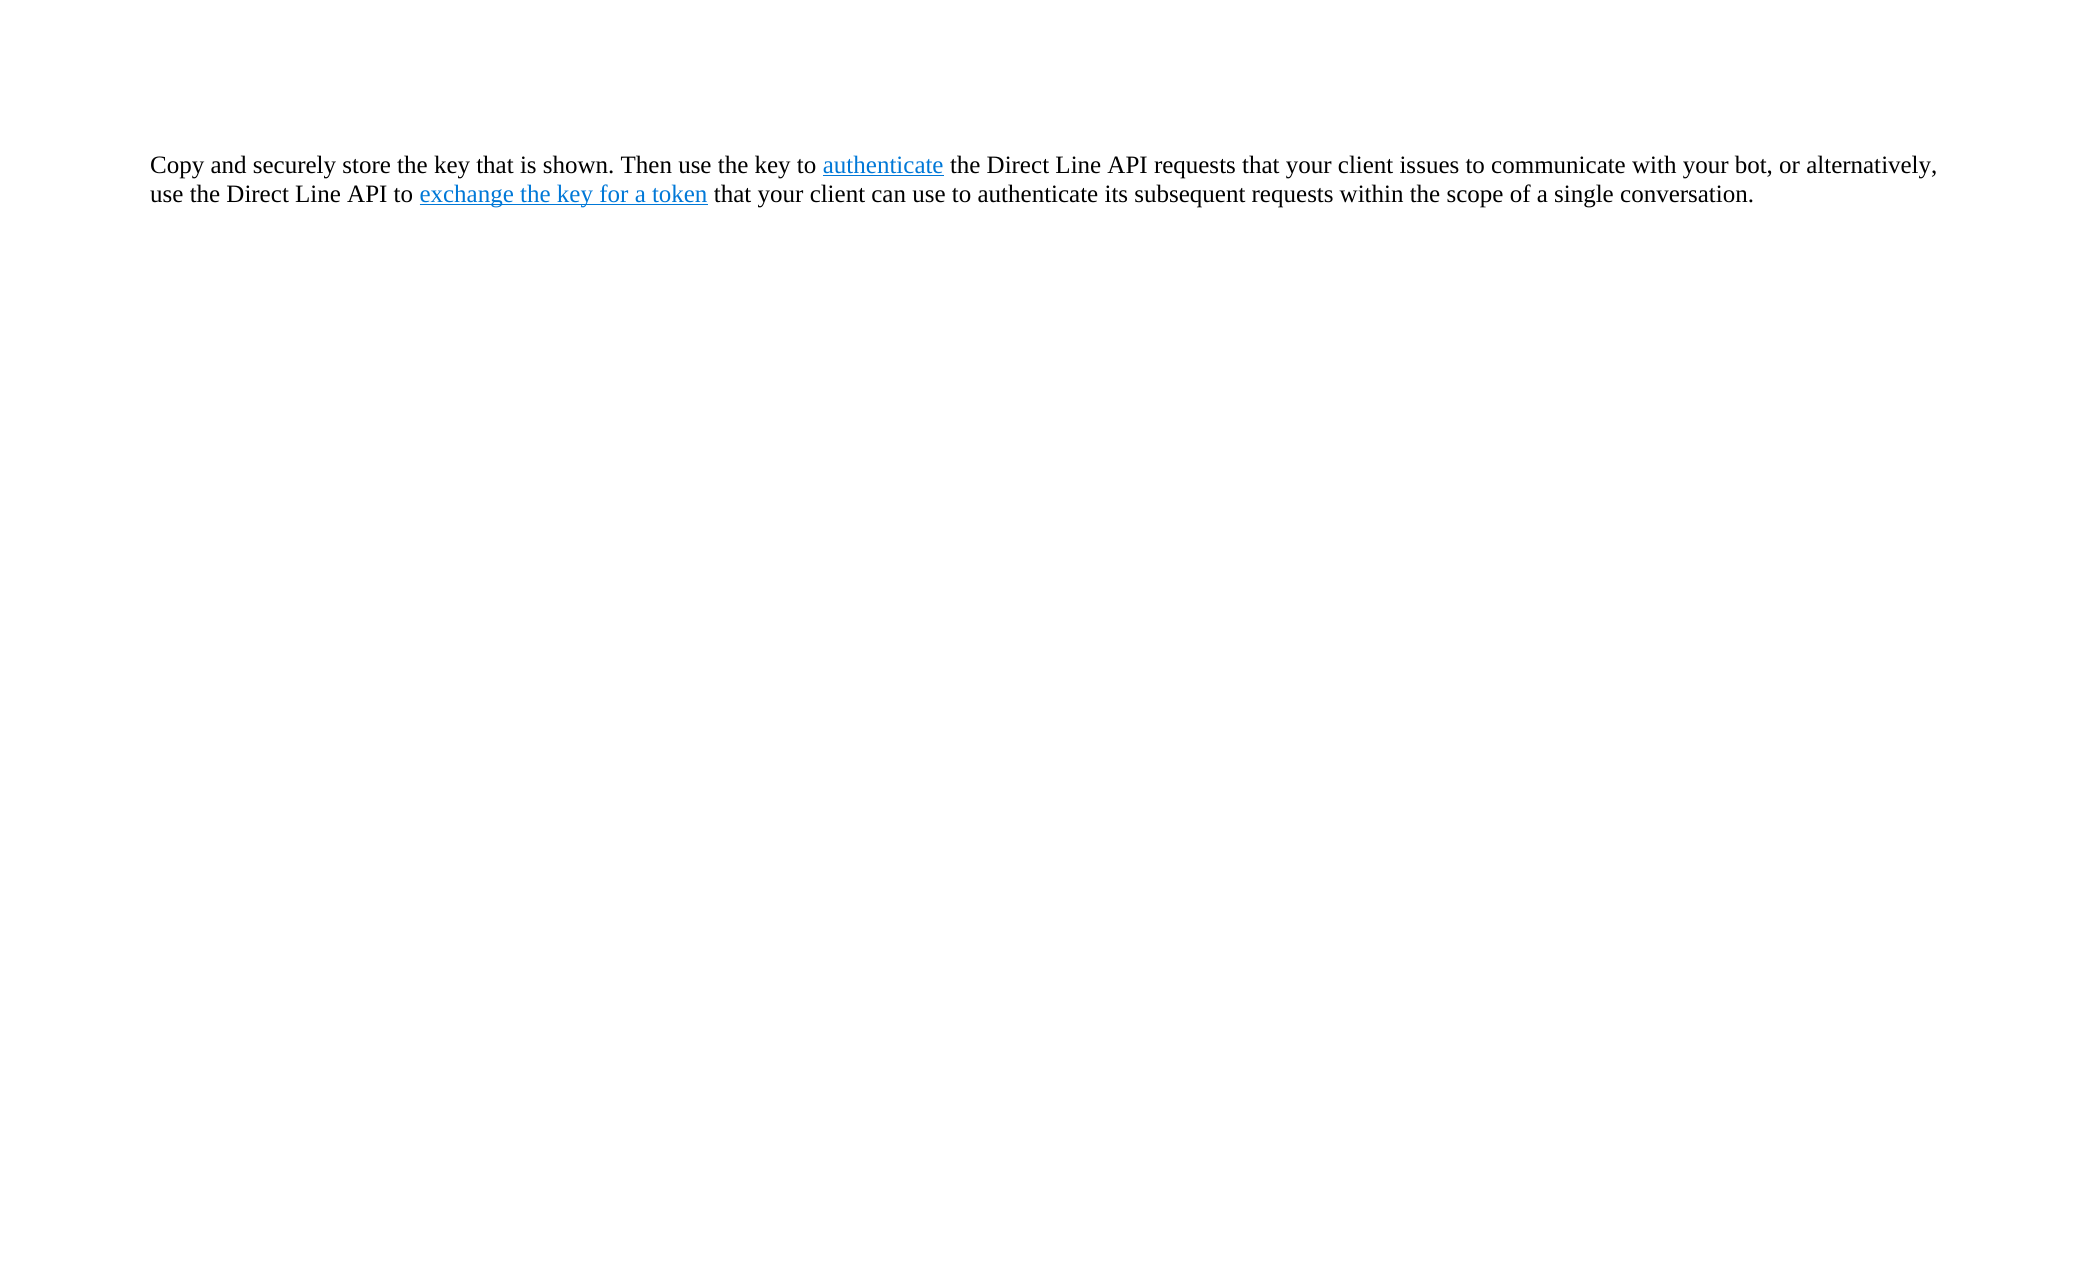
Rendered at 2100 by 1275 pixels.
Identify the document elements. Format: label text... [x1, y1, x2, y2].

text Copy and securely store the key that is shown. Then use the key to authenticate the Direct Line API requests that your client issues to communicate with your bot, or alternatively, use the Direct Line API to exchange the key for a token that your client can use to authenticate its subsequent requests within the scope of a single conversation. [150, 150, 1950, 207]
